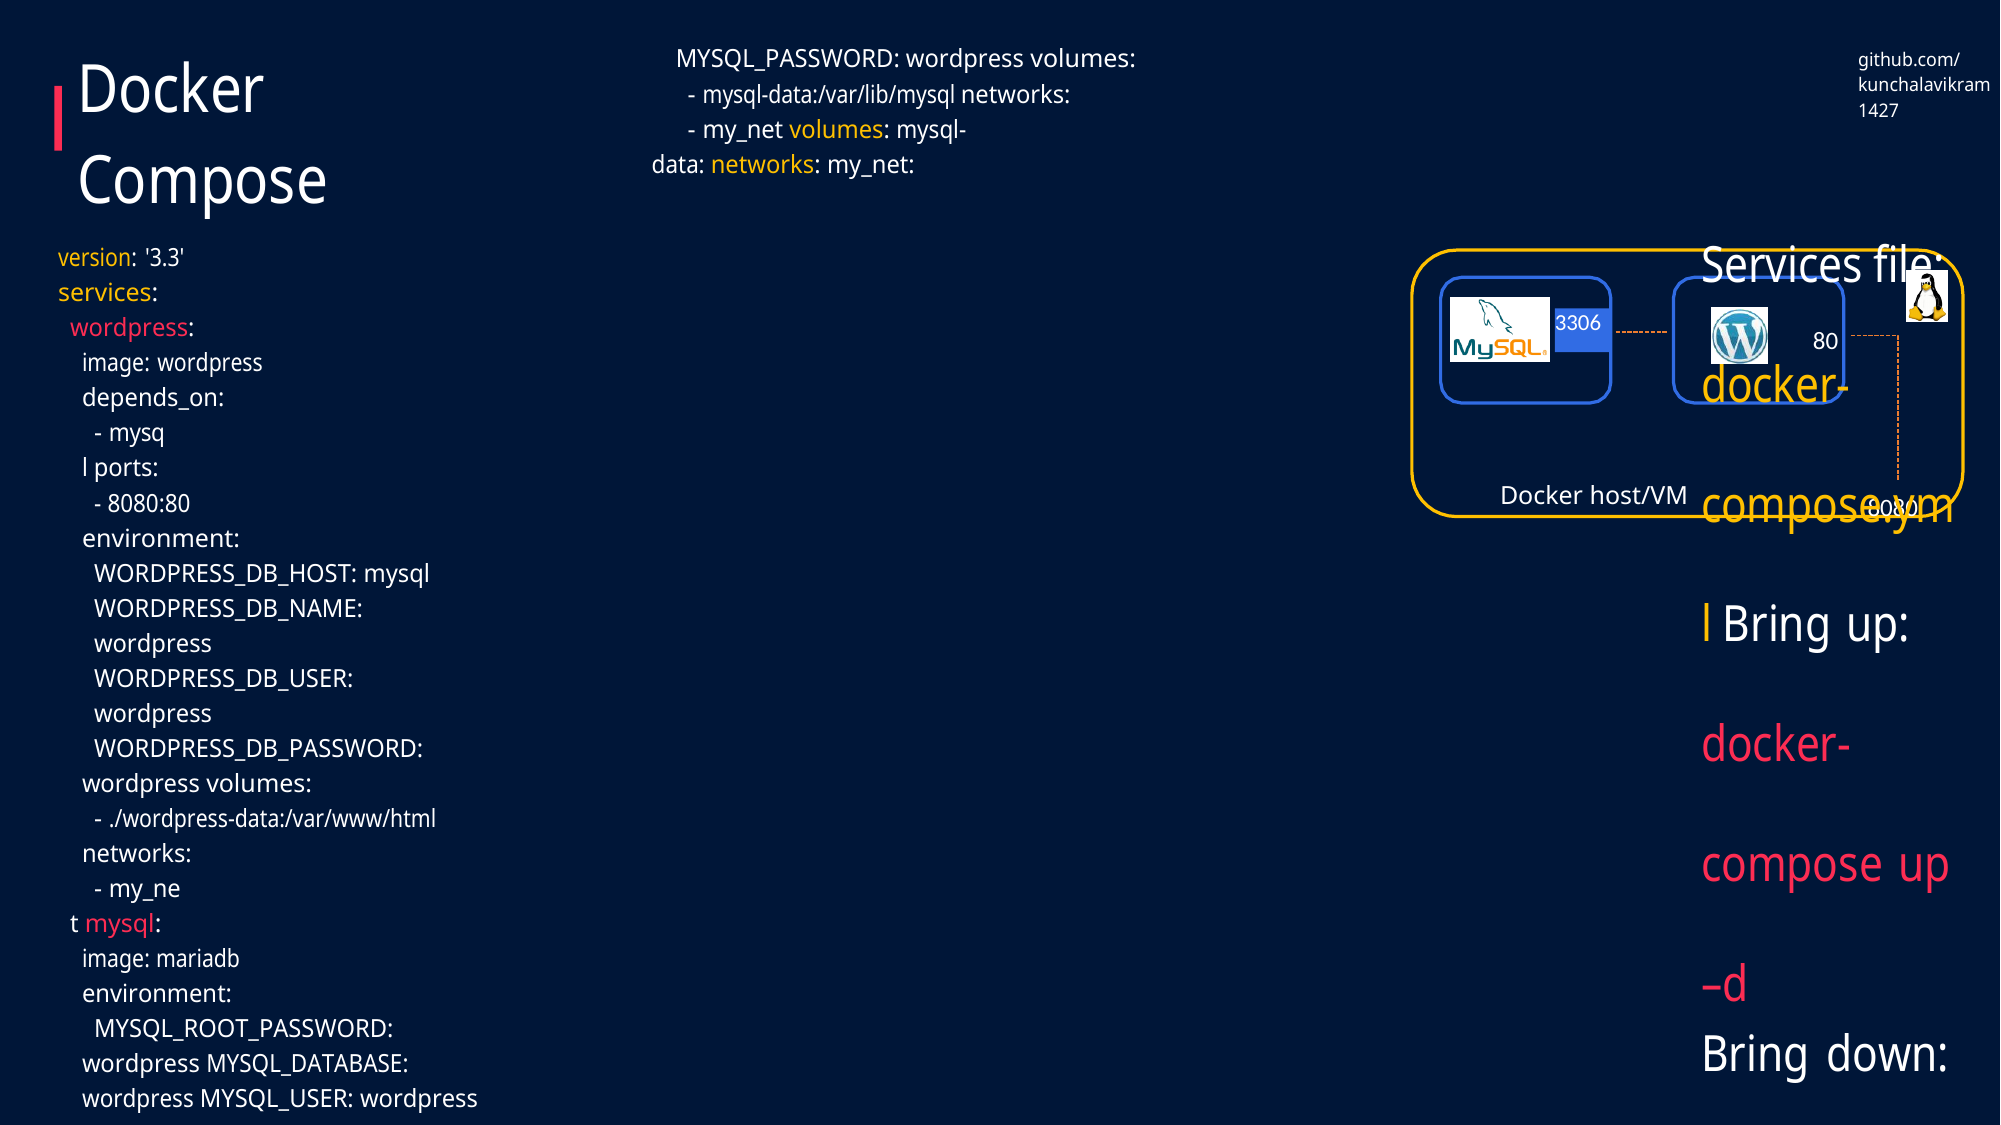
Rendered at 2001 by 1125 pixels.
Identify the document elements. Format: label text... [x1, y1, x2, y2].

text WORDPRESS_DB_PASSWORD: wordpress volumes: [82, 731, 531, 800]
text MYSQL_ROOT_PASSWORD: wordpress MYSQL_DATABASE: wordpress MYSQL_USER: wordpress MYSQL_PASSWORD: wordpress volumes: [676, 41, 1311, 75]
text environment: WORDPRESS_DB_HOST: mysql WORDPRESS_DB_NAME: wordpress WORDPRESS_DB_USER: wordpress [82, 520, 476, 729]
text image: wordpress depends_on: [82, 345, 275, 414]
list my_net mysql: [70, 871, 187, 940]
list mysql-data:/var/lib/mysql networks: [676, 77, 1174, 111]
list ./wordpress-data:/var/www/html networks: [82, 801, 441, 870]
text MYSQL_ROOT_PASSWORD: wordpress MYSQL_DATABASE: wordpress MYSQL_USER: wordpress MYSQL_PASSWORD: wordpress volumes: [82, 1011, 501, 1115]
list my_net volumes: mysql-data: networks: my_net: [651, 112, 997, 181]
text wordpress: [70, 310, 531, 344]
text image: mariadb environment: [82, 941, 275, 1010]
text Bring down: docker-compose down Process state: docker-compose ps [1701, 1018, 2000, 1086]
list mysql ports: [82, 415, 166, 484]
text - 8080:80 [94, 485, 531, 519]
text version: '3.3' services: [58, 239, 275, 308]
text github.com/kunchalavikram1427 [1858, 46, 2000, 123]
text Services file: docker-compose.yml Bring up: docker-compose up –d [1701, 177, 1963, 1016]
subtitle Docker Compose [77, 41, 531, 223]
picture [1450, 296, 1550, 362]
